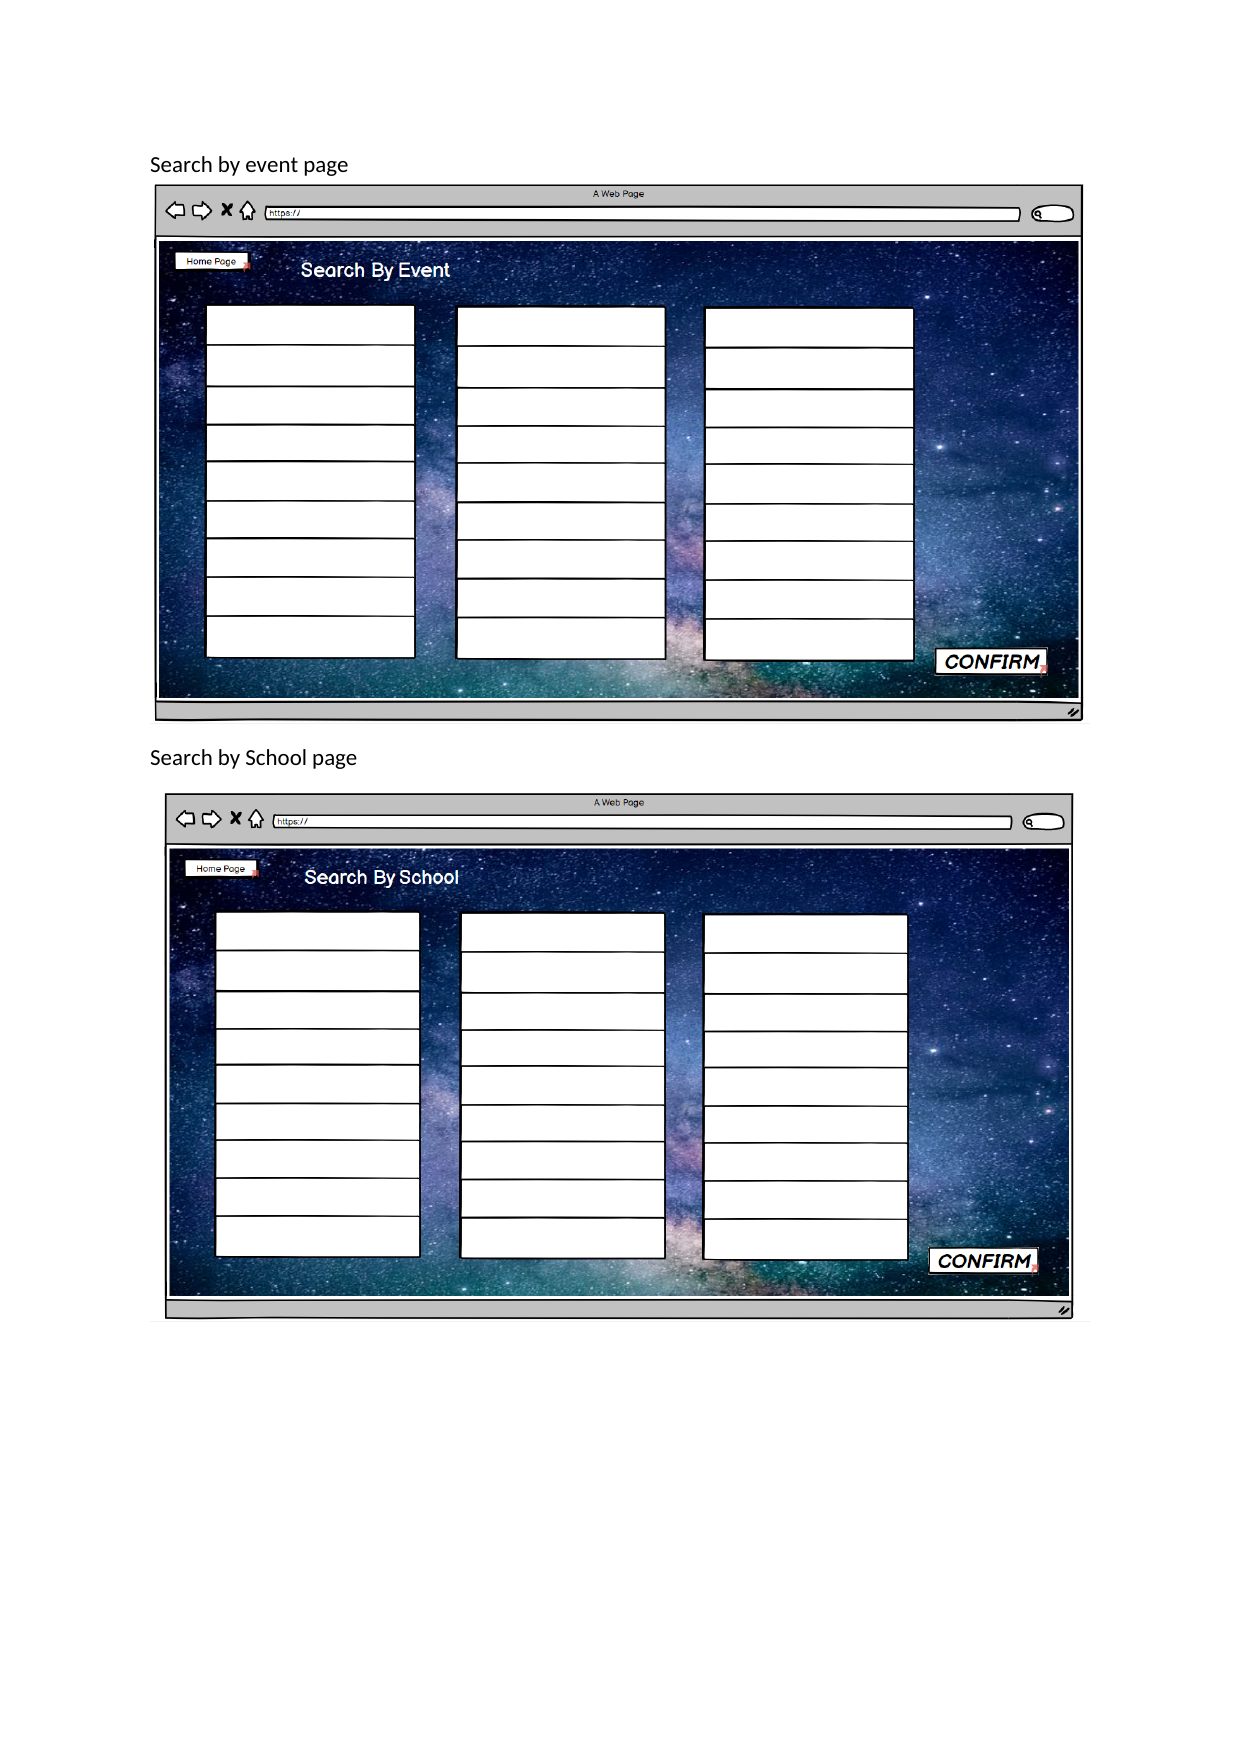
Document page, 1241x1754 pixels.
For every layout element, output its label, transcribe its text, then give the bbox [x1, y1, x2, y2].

text Search by School page [150, 743, 1090, 771]
picture [150, 789, 1091, 1322]
text Search by event page [150, 150, 1090, 180]
picture [150, 180, 1091, 724]
